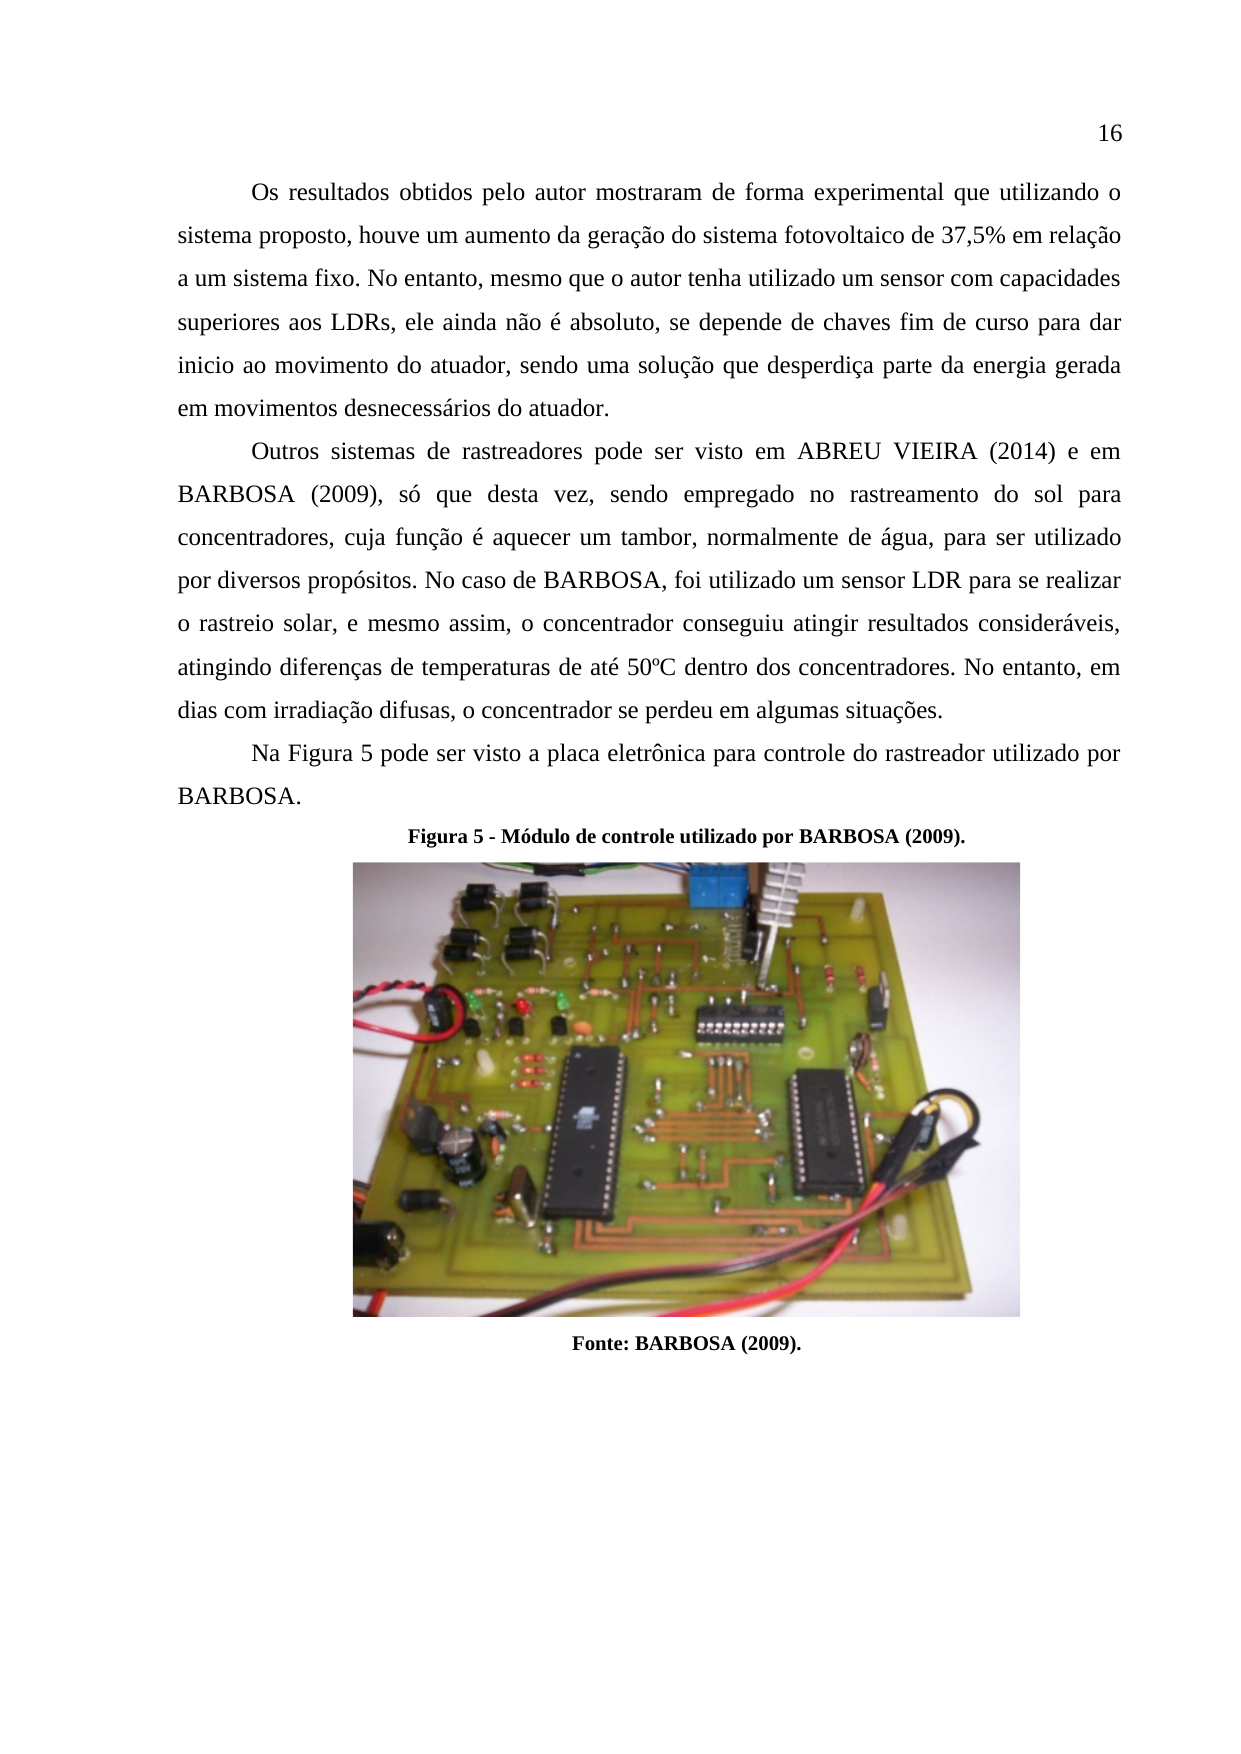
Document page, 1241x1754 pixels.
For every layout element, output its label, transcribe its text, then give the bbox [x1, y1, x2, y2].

text Na Figura 5 pode ser visto a placa eletrônica para controle do rastreador utilizado por BARBOSA. [177, 738, 1122, 810]
picture [352, 860, 1021, 1317]
text Fonte: BARBOSA (2009). [177, 1331, 1122, 1355]
text Outros sistemas de rastreadores pode ser visto em ABREU VIEIRA (2014) e em BARBOSA (2009), só que desta vez, sendo empregado no rastreamento do sol para concentradores, cuja função é aquecer um tambor, normalmente de água, para ser utilizado por diversos propósitos. No caso de BARBOSA, foi utilizado um sensor LDR para se realizar o rastreio solar, e mesmo assim, o concentrador conseguiu atingir resultados consideráveis, atingindo diferenças de temperaturas de até 50ºC dentro dos concentradores. No entanto, em dias com irradiação difusas, o concentrador se perdeu em algumas situações. [177, 436, 1122, 723]
text Figura 5 - Módulo de controle utilizado por BARBOSA (2009). [177, 824, 1122, 848]
text Os resultados obtidos pelo autor mostraram de forma experimental que utilizando o sistema proposto, houve um aumento da geração do sistema fotovoltaico de 37,5% em relação a um sistema fixo. No entanto, mesmo que o autor tenha utilizado um sensor com capacidades superiores aos LDRs, ele ainda não é absoluto, se depende de chaves fim de curso para dar inicio ao movimento do atuador, sendo uma solução que desperdiça parte da energia gerada em movimentos desnecessários do atuador. [177, 177, 1122, 422]
